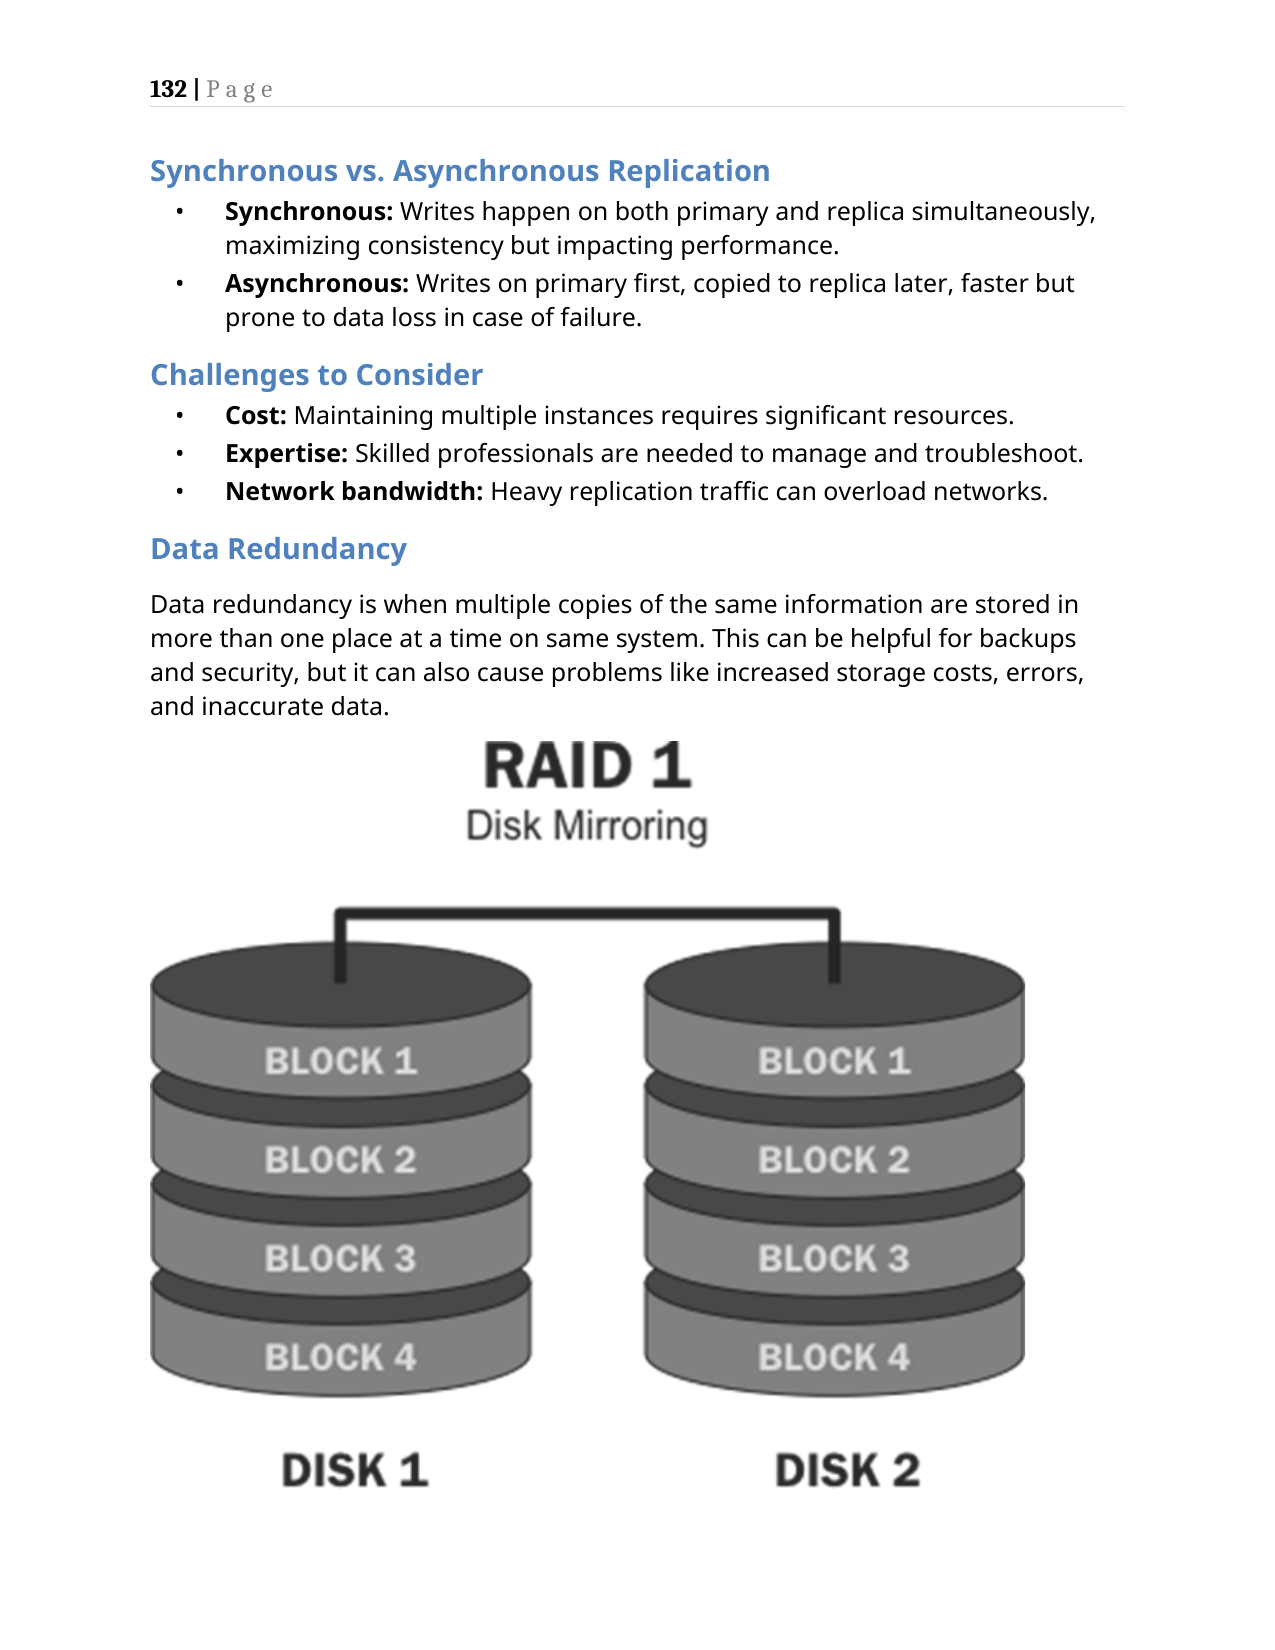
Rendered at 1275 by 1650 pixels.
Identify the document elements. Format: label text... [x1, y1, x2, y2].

list Synchronous: Writes happen on both primary and replica simultaneously, maximizing consistency but impacting performance. [175, 193, 1125, 262]
subtitle Challenges to Consider [150, 354, 1125, 394]
text Data redundancy is when multiple copies of the same information are stored in more than one place at a time on same system. This can be helpful for backups and security, but it can also cause problems like increased storage costs, errors, and inaccurate data. [150, 587, 1125, 723]
list Expertise: Skilled professionals are needed to manage and troubleshoot. [175, 436, 1125, 469]
list Network bandwidth: Heavy replication traffic can overload networks. [175, 473, 1125, 507]
subtitle Data Redundancy [150, 528, 1125, 568]
picture [150, 741, 1025, 1489]
list Cost: Maintaining multiple instances requires significant resources. [175, 398, 1125, 432]
list Asynchronous: Writes on primary first, copied to replica later, faster but prone to data loss in case of failure. [175, 265, 1125, 333]
subtitle Synchronous vs. Asynchronous Replication [150, 150, 1125, 190]
